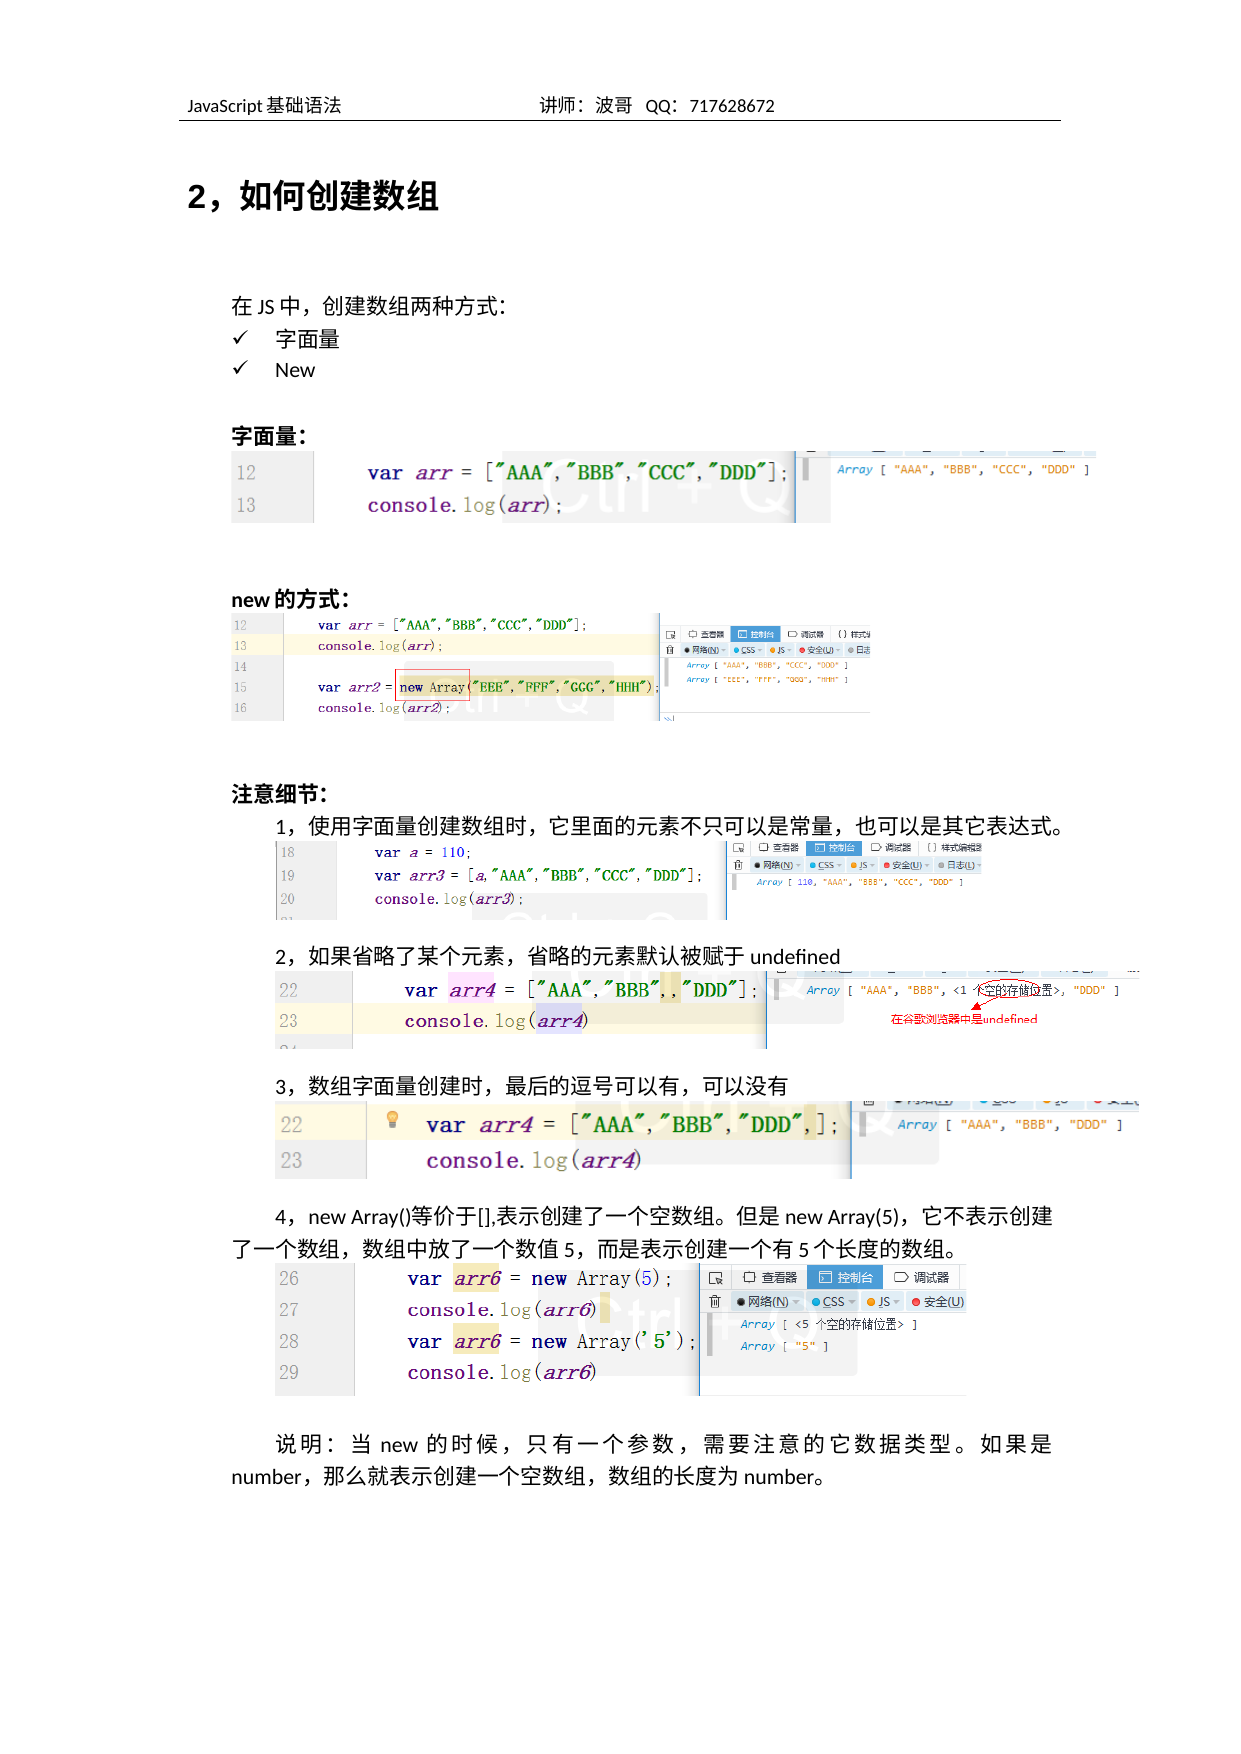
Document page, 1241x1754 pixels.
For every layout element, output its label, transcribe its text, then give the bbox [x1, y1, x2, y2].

picture [275, 841, 982, 920]
picture [275, 1101, 1139, 1179]
picture [275, 971, 1140, 1049]
list 2，如果省略了某个元素，省略的元素默认被赋于undefined [231, 939, 1053, 971]
list New [231, 354, 1053, 386]
list 字面量： [187, 419, 1053, 451]
list 4，new Array()等价于[],表示创建了一个空数组。但是new Array(5)，它不表示创建了一个数组，数组中放了一个数值5，而是表示创建一个有5个长度的数组。 [231, 1199, 1053, 1264]
subtitle 2，如何创建数组 [187, 162, 1053, 227]
picture [275, 1263, 967, 1396]
list 说明：当new的时候，只有一个参数，需要注意的它数据类型。如果是number，那么就表示创建一个空数组，数组的长度为number。 [231, 1426, 1053, 1491]
text 在JS中，创建数组两种方式： [187, 289, 1053, 321]
list 字面量 [231, 321, 1053, 354]
picture [231, 451, 1097, 523]
list new的方式： [187, 581, 1053, 614]
list 1，使用字面量创建数组时，它里面的元素不只可以是常量，也可以是其它表达式。 [231, 809, 1053, 841]
list 注意细节： [187, 776, 1053, 809]
list 3，数组字面量创建时，最后的逗号可以有，可以没有 [231, 1069, 1053, 1101]
picture [231, 613, 871, 721]
